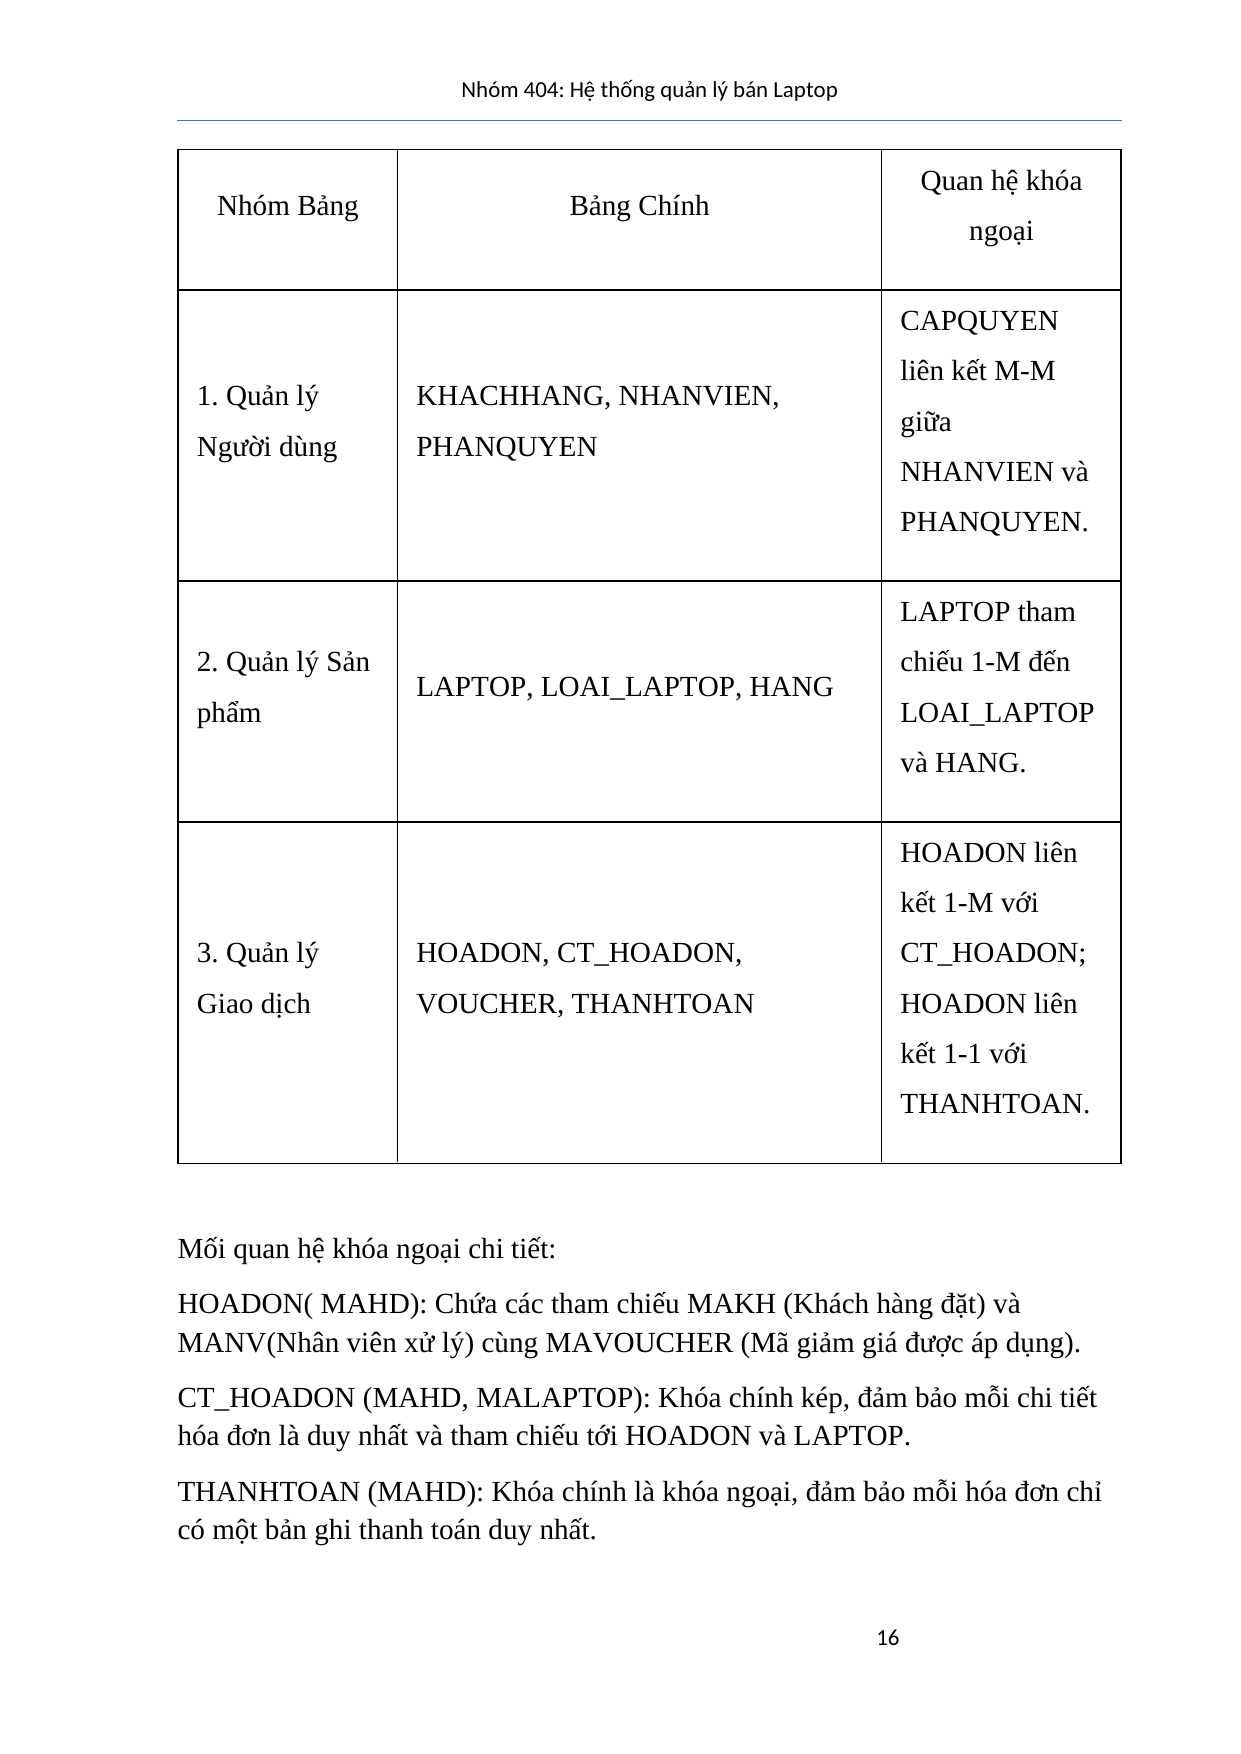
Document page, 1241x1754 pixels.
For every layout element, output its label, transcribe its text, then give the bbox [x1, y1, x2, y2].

table_cell 1. Quản lý Người dùng [179, 291, 397, 580]
table_cell CAPQUYEN liên kết M-M giữa NHANVIEN và PHANQUYEN. [882, 291, 1120, 580]
table_cell LAPTOP, LOAI_LAPTOP, HANG [398, 582, 881, 821]
table_cell 3. Quản lý Giao dịch [179, 823, 397, 1162]
table_cell 2. Quản lý Sản phẩm [179, 582, 397, 821]
text THANHTOAN (MAHD): Khóa chính là khóa ngoại, đảm bảo mỗi hóa đơn chỉ có một bản ghi thanh toán duy nhất. [177, 1474, 1122, 1546]
table_cell HOADON liên kết 1-M với CT_HOADON; HOADON liên kết 1-1 với THANHTOAN. [882, 823, 1120, 1162]
text HOADON( MAHD): Chứa các tham chiếu MAKH (Khách hàng đặt) và MANV(Nhân viên xử lý) cùng MAVOUCHER (Mã giảm giá được áp dụng). [177, 1286, 1122, 1358]
table_header Nhóm Bảng [179, 150, 397, 289]
text Mối quan hệ khóa ngoại chi tiết: [177, 1231, 1122, 1264]
table_header Quan hệ khóa ngoại [882, 150, 1120, 289]
text CT_HOADON (MAHD, MALAPTOP): Khóa chính kép, đảm bảo mỗi chi tiết hóa đơn là duy nhất và tham chiếu tới HOADON và LAPTOP. [177, 1380, 1122, 1452]
table_cell KHACHHANG, NHANVIEN, PHANQUYEN [398, 291, 881, 580]
table_cell LAPTOP tham chiếu 1-M đến LOAI_LAPTOP và HANG. [882, 582, 1120, 821]
table_header Bảng Chính [398, 150, 881, 289]
table_cell HOADON, CT_HOADON, VOUCHER, THANHTOAN [398, 823, 881, 1162]
